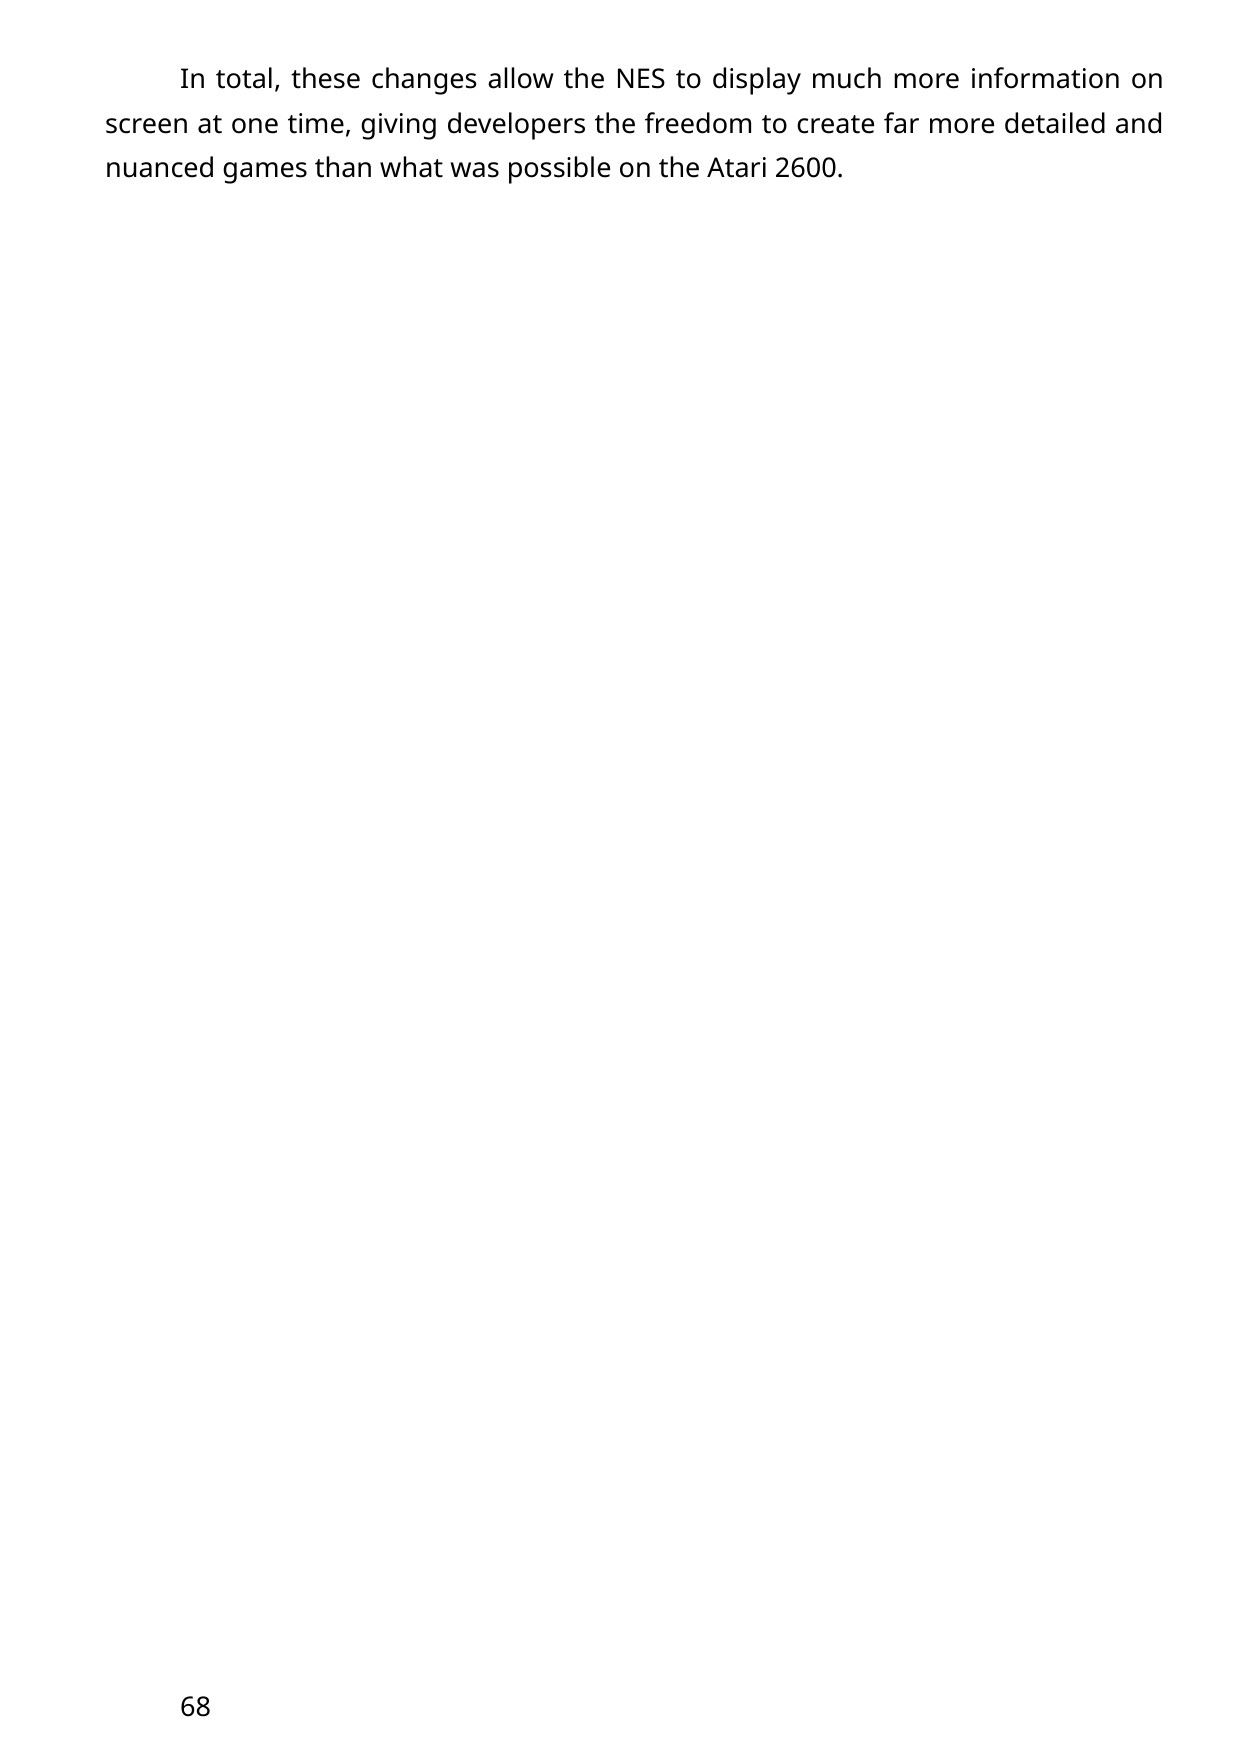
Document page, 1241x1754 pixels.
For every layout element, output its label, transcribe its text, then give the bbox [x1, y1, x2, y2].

text In total, these changes allow the NES to display much more information on screen at one time, giving developers the freedom to create far more detailed and nuanced games than what was possible on the Atari 2600. [105, 60, 1165, 185]
